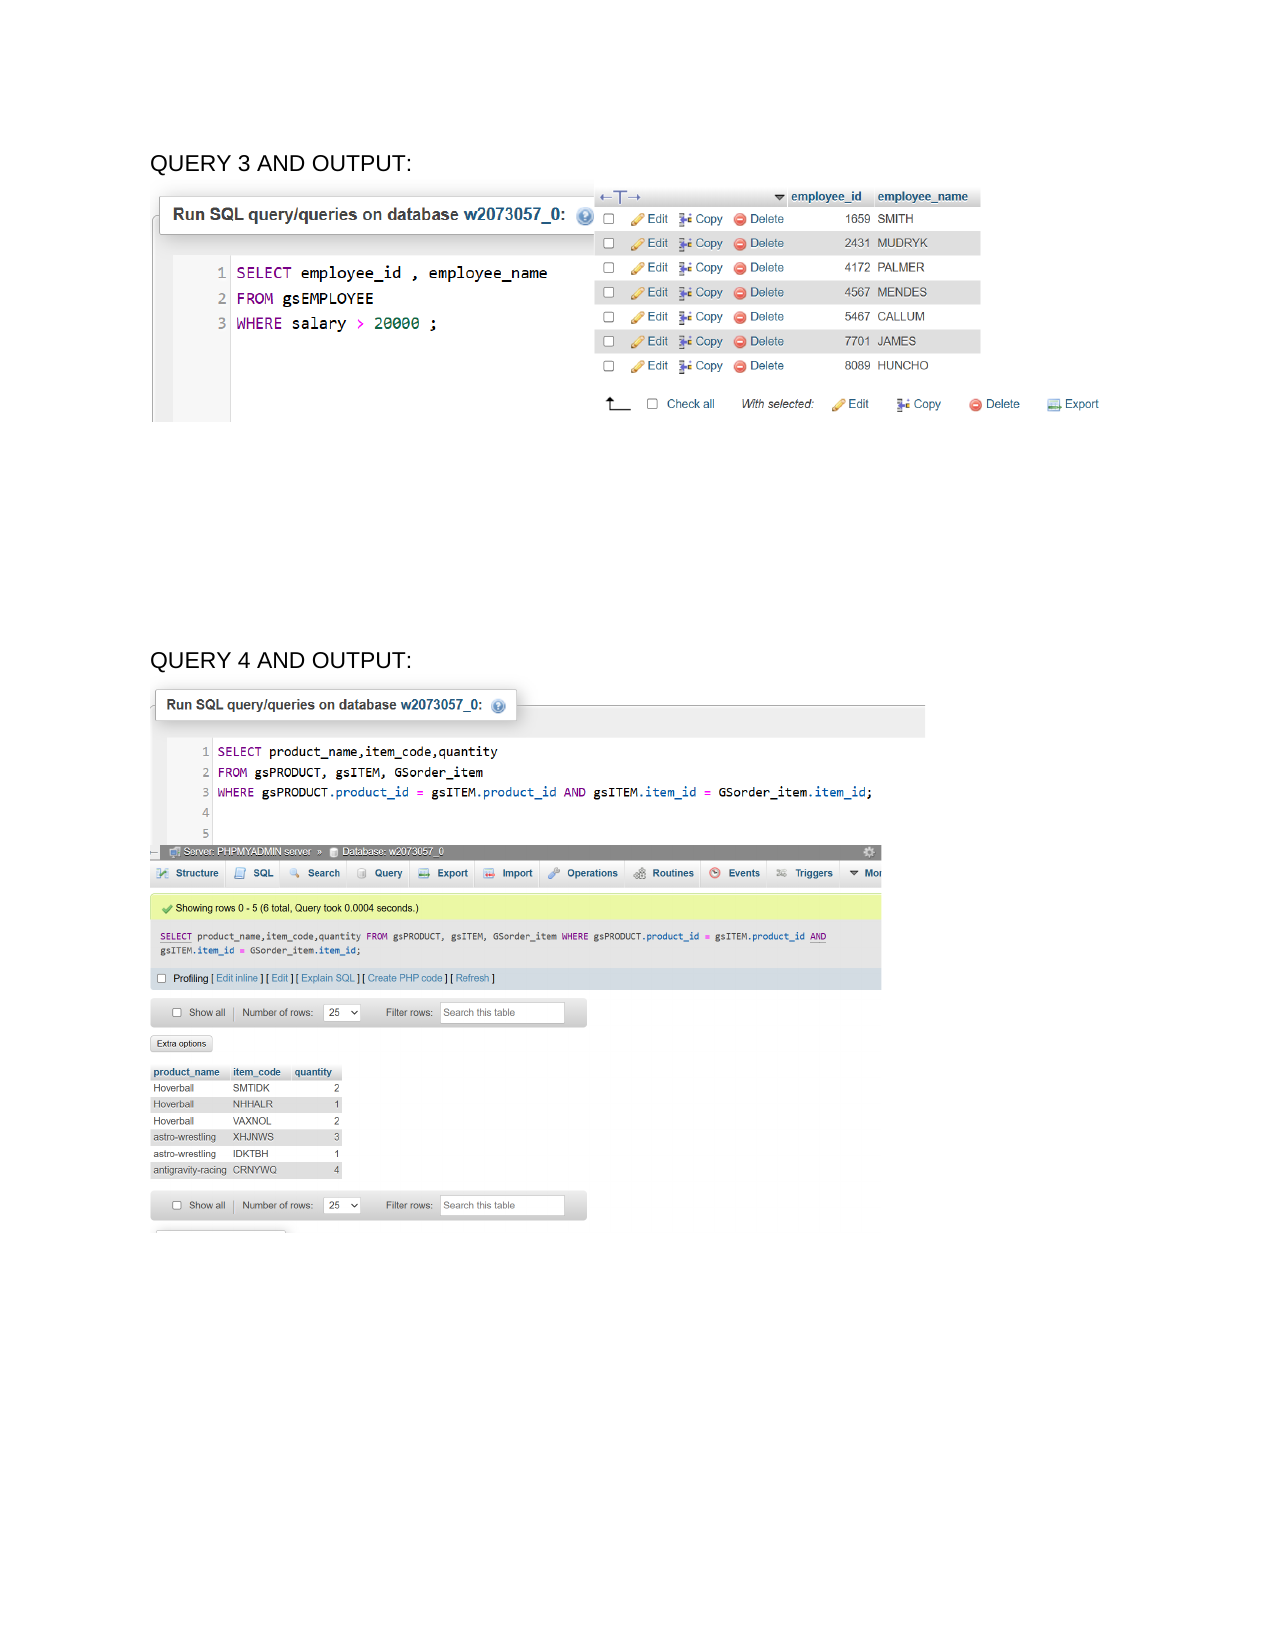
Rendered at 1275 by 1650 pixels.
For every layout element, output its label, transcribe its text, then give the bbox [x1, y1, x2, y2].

text QUERY 3 AND OUTPUT: [150, 150, 1125, 176]
text QUERY 4 AND OUTPUT: [150, 647, 1125, 673]
picture [150, 176, 1111, 422]
picture [150, 673, 926, 1233]
